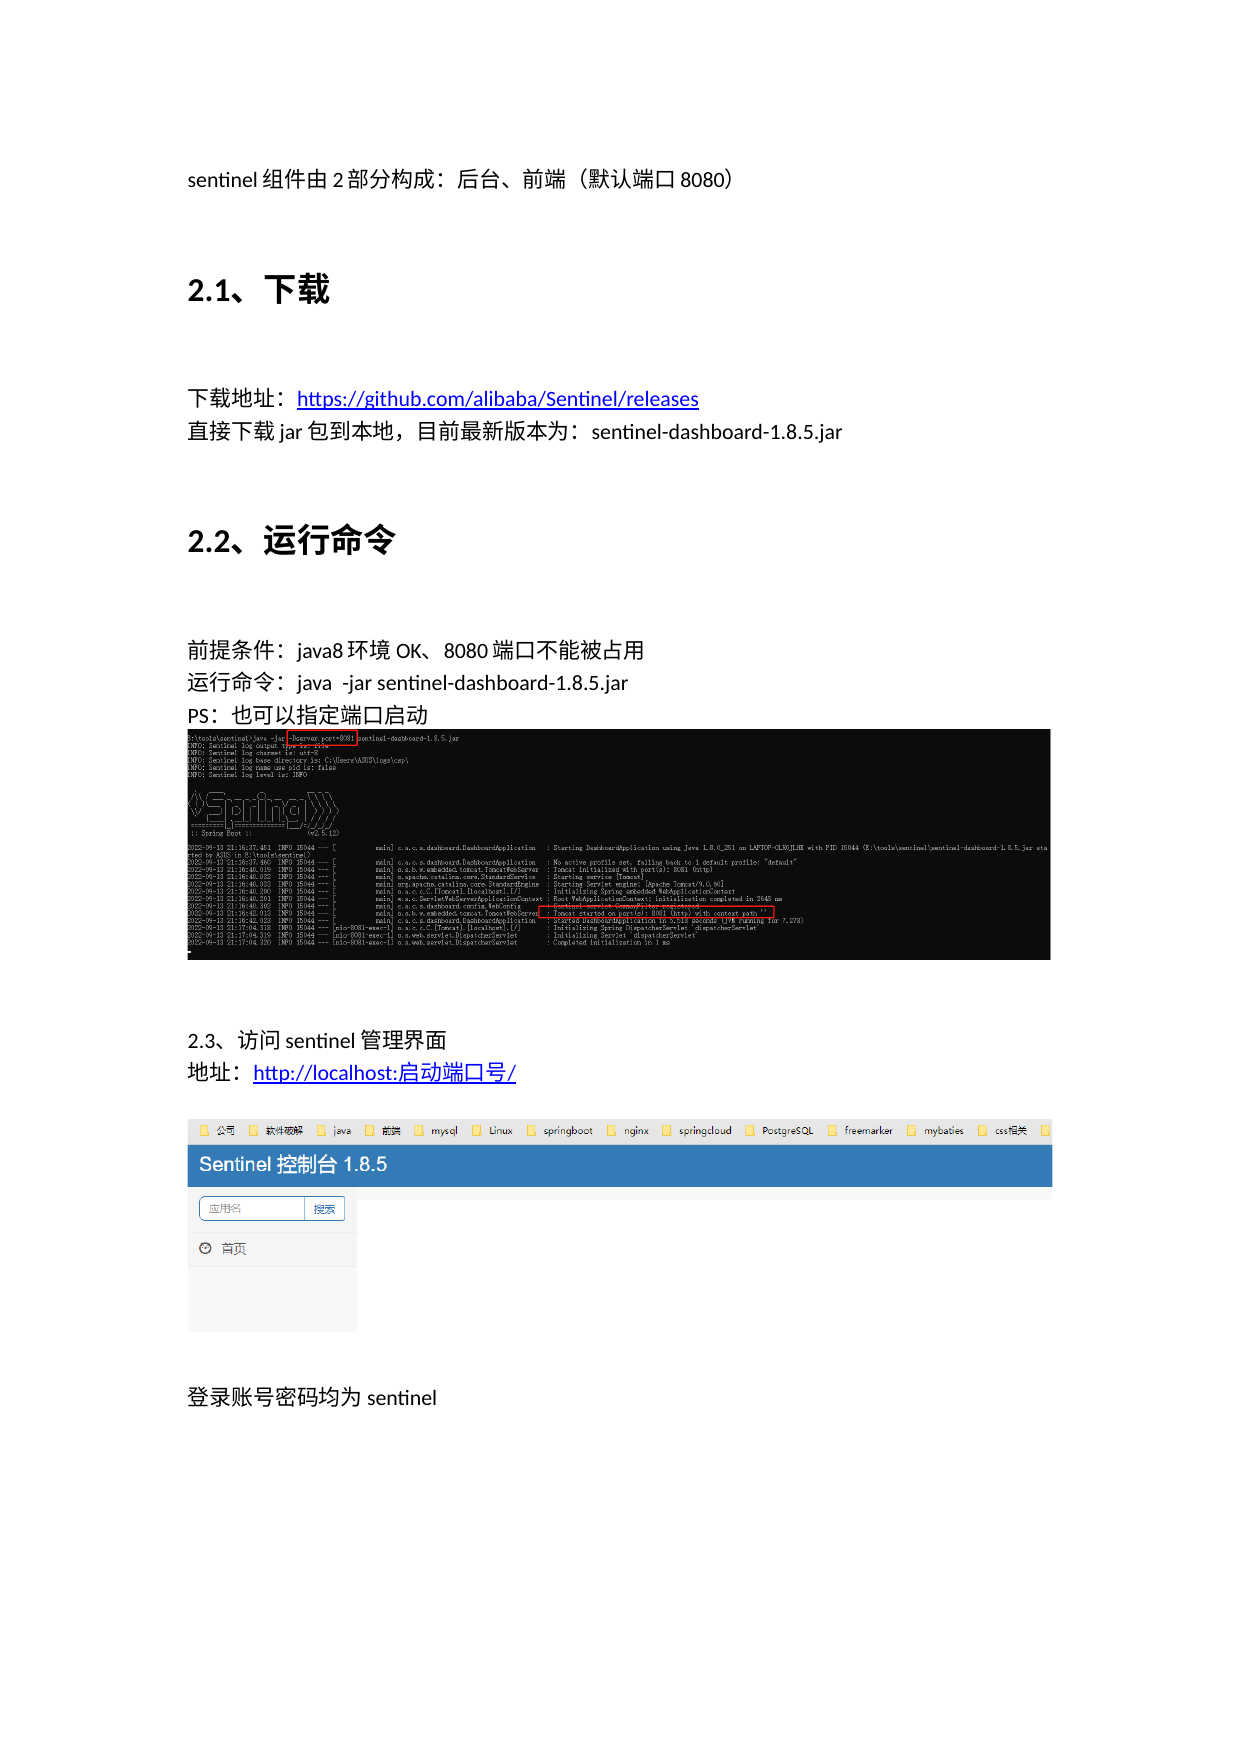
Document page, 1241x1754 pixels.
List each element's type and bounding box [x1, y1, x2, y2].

picture [187, 729, 1052, 960]
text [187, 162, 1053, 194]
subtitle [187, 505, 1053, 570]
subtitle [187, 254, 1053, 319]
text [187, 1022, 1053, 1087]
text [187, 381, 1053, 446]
picture [187, 1119, 1053, 1332]
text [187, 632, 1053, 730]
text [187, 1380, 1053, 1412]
